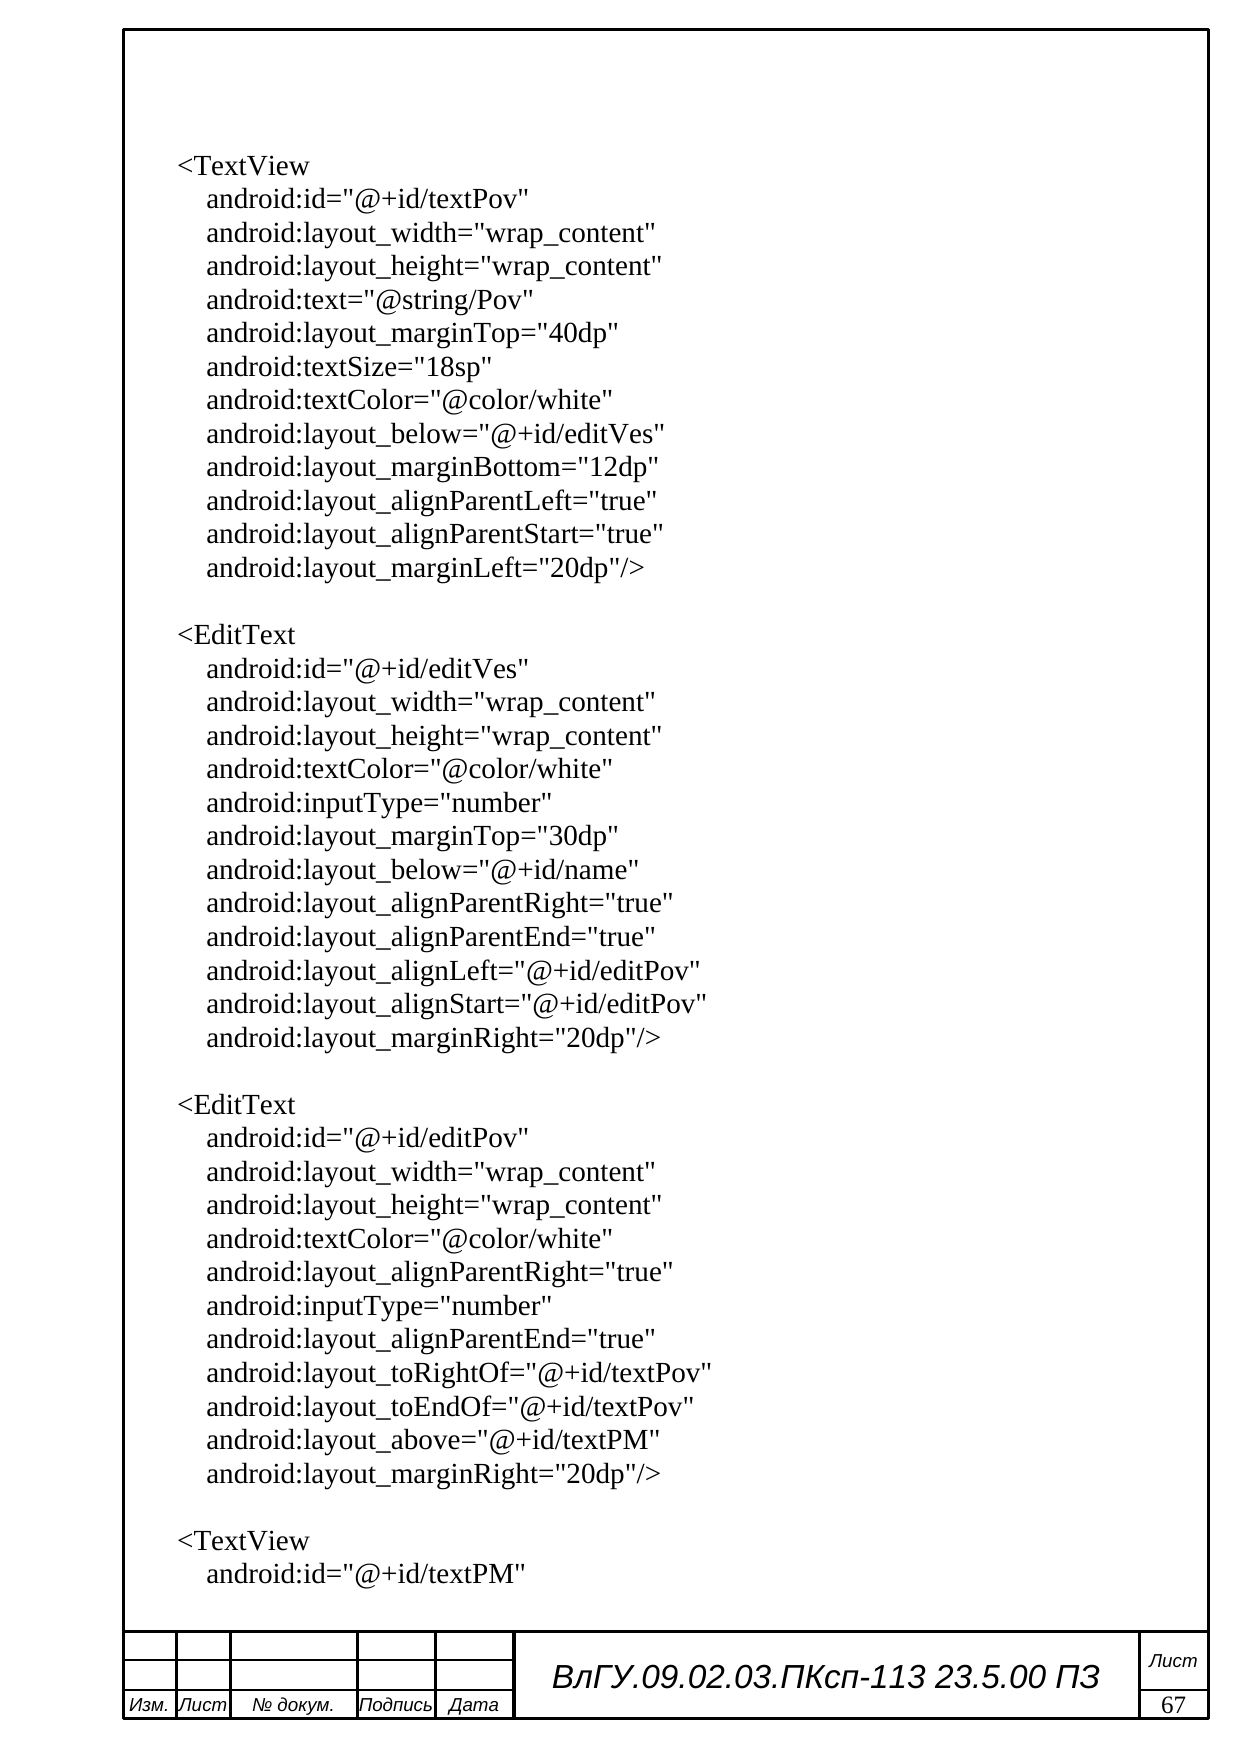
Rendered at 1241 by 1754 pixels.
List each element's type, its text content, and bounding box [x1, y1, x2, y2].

text android:textSize="18sp" [148, 349, 1181, 382]
text android:layout_alignParentRight="true" [148, 1254, 1181, 1288]
text android:layout_alignStart="@+id/editPov" [148, 986, 1181, 1020]
text android:layout_marginBottom="12dp" [148, 449, 1181, 483]
text android:id="@+id/textPM" [148, 1556, 1181, 1590]
text <EditText [148, 1087, 1181, 1120]
text android:inputType="number" [148, 1288, 1181, 1322]
text android:textColor="@color/white" [148, 1221, 1181, 1254]
text android:layout_alignParentLeft="true" [148, 483, 1181, 517]
text android:layout_marginRight="20dp"/> [148, 1020, 1181, 1053]
text android:textColor="@color/white" [148, 382, 1181, 416]
text android:layout_below="@+id/editVes" [148, 416, 1181, 449]
text android:id="@+id/textPov" [148, 181, 1181, 215]
text android:inputType="number" [148, 785, 1181, 818]
text android:layout_marginTop="40dp" [148, 315, 1181, 349]
text android:text="@string/Pov" [148, 282, 1181, 315]
text android:layout_alignParentEnd="true" [148, 1322, 1181, 1355]
text android:layout_marginTop="30dp" [148, 818, 1181, 852]
text android:layout_toRightOf="@+id/textPov" [148, 1355, 1181, 1389]
text android:layout_width="wrap_content" [148, 215, 1181, 248]
text <EditText [148, 617, 1181, 651]
text android:layout_alignParentRight="true" [148, 886, 1181, 919]
text android:layout_marginLeft="20dp"/> [148, 550, 1181, 584]
text android:layout_width="wrap_content" [148, 1154, 1181, 1187]
text <TextView [148, 148, 1181, 181]
text android:textColor="@color/white" [148, 751, 1181, 785]
text android:layout_alignLeft="@+id/editPov" [148, 953, 1181, 986]
text android:layout_height="wrap_content" [148, 718, 1181, 751]
text <TextView [148, 1523, 1181, 1556]
text android:layout_height="wrap_content" [148, 1187, 1181, 1221]
text android:layout_width="wrap_content" [148, 684, 1181, 718]
text android:layout_toEndOf="@+id/textPov" [148, 1389, 1181, 1422]
text android:layout_below="@+id/name" [148, 852, 1181, 886]
text android:layout_height="wrap_content" [148, 248, 1181, 282]
text android:layout_marginRight="20dp"/> [148, 1456, 1181, 1489]
text android:layout_alignParentEnd="true" [148, 919, 1181, 953]
text android:layout_above="@+id/textPM" [148, 1422, 1181, 1456]
text android:layout_alignParentStart="true" [148, 517, 1181, 550]
text android:id="@+id/editVes" [148, 651, 1181, 684]
text android:id="@+id/editPov" [148, 1120, 1181, 1154]
